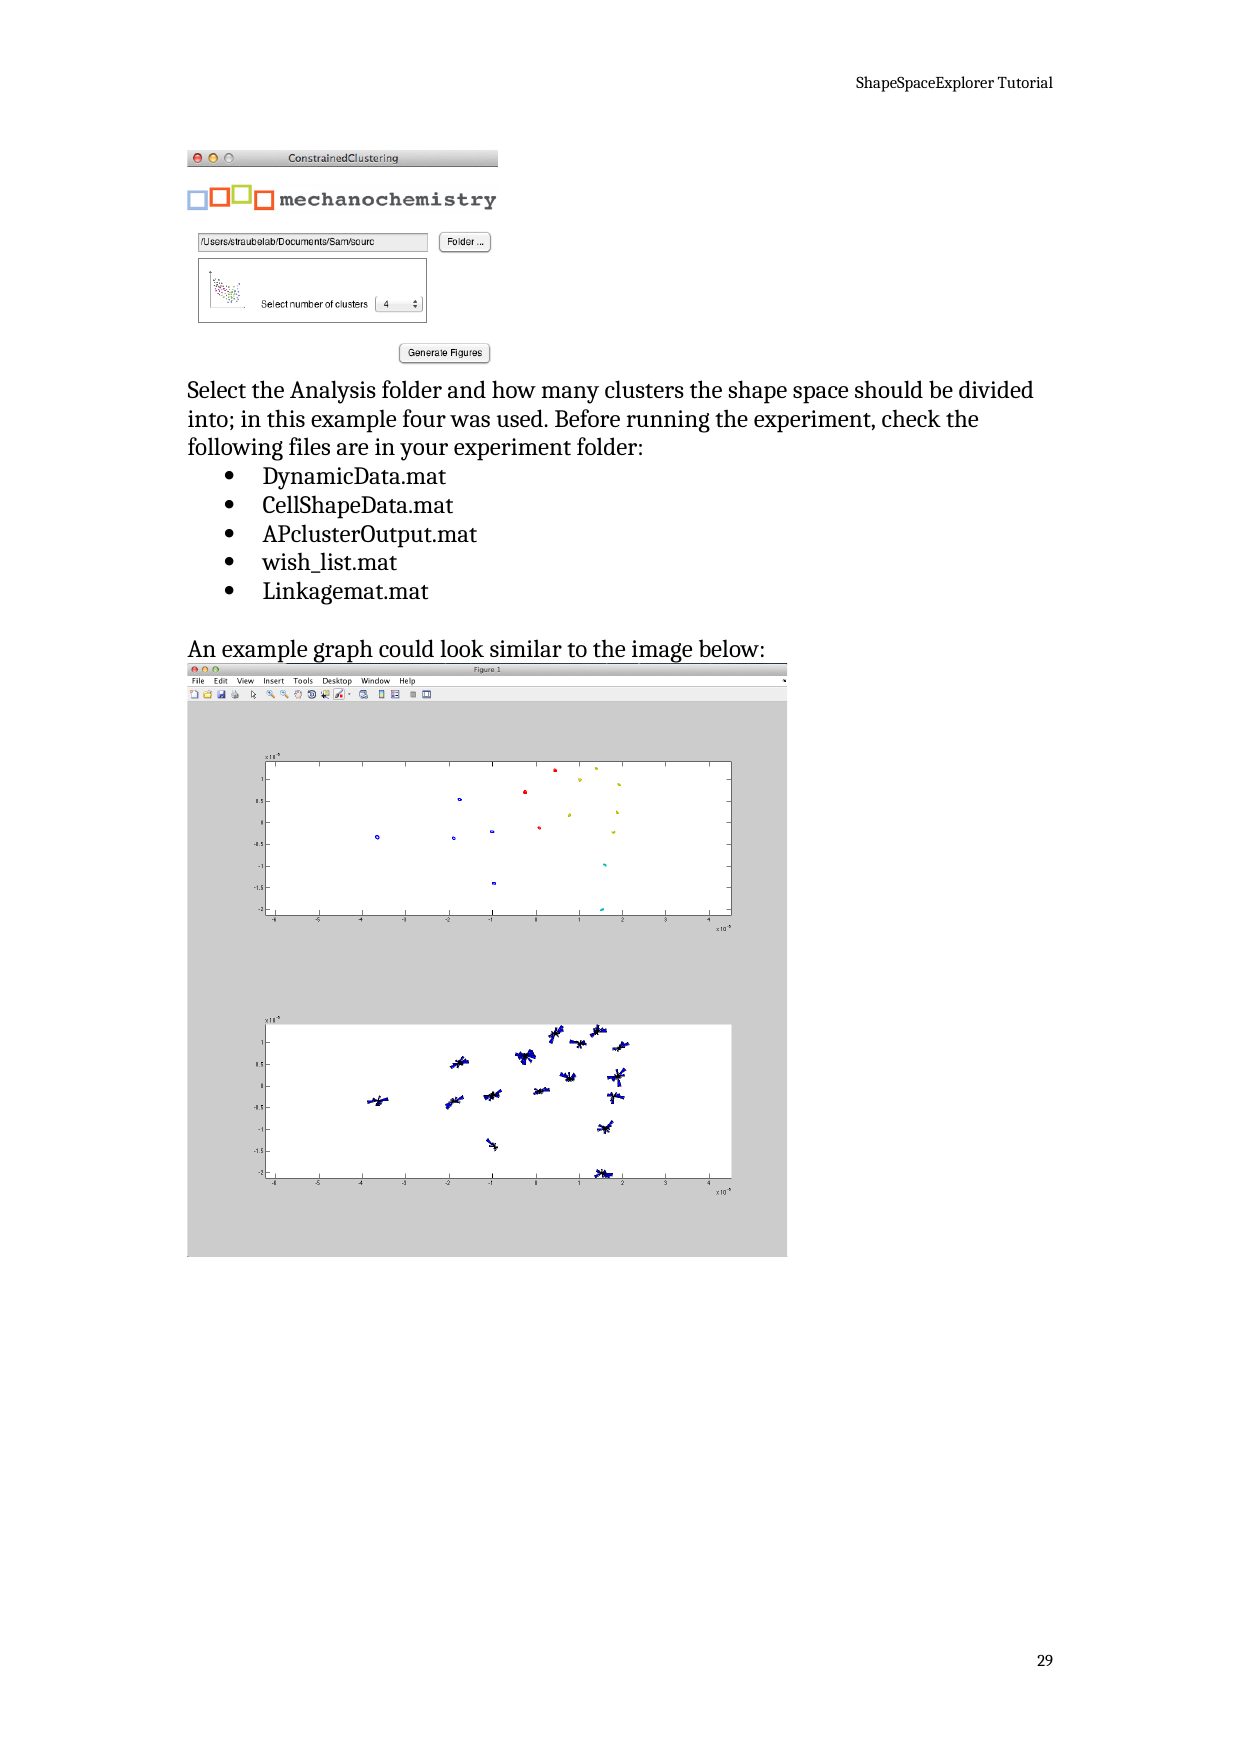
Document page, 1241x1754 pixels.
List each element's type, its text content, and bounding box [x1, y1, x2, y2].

text Select the Analysis folder and how many clusters the shape space should be divided into; in this example four was used. Before running the experiment, check the following files are in your experiment folder: [187, 376, 1053, 462]
list wish_list.mat [225, 548, 1053, 577]
list APclusterOutput.mat [225, 519, 1053, 548]
list CellShapeData.mat [225, 491, 1053, 519]
picture [187, 150, 498, 376]
text An example graph could look similar to the image below: [187, 634, 1053, 663]
picture [187, 663, 788, 1257]
list DynamicData.mat [225, 462, 1053, 491]
list Linkagemat.mat [225, 577, 1053, 606]
